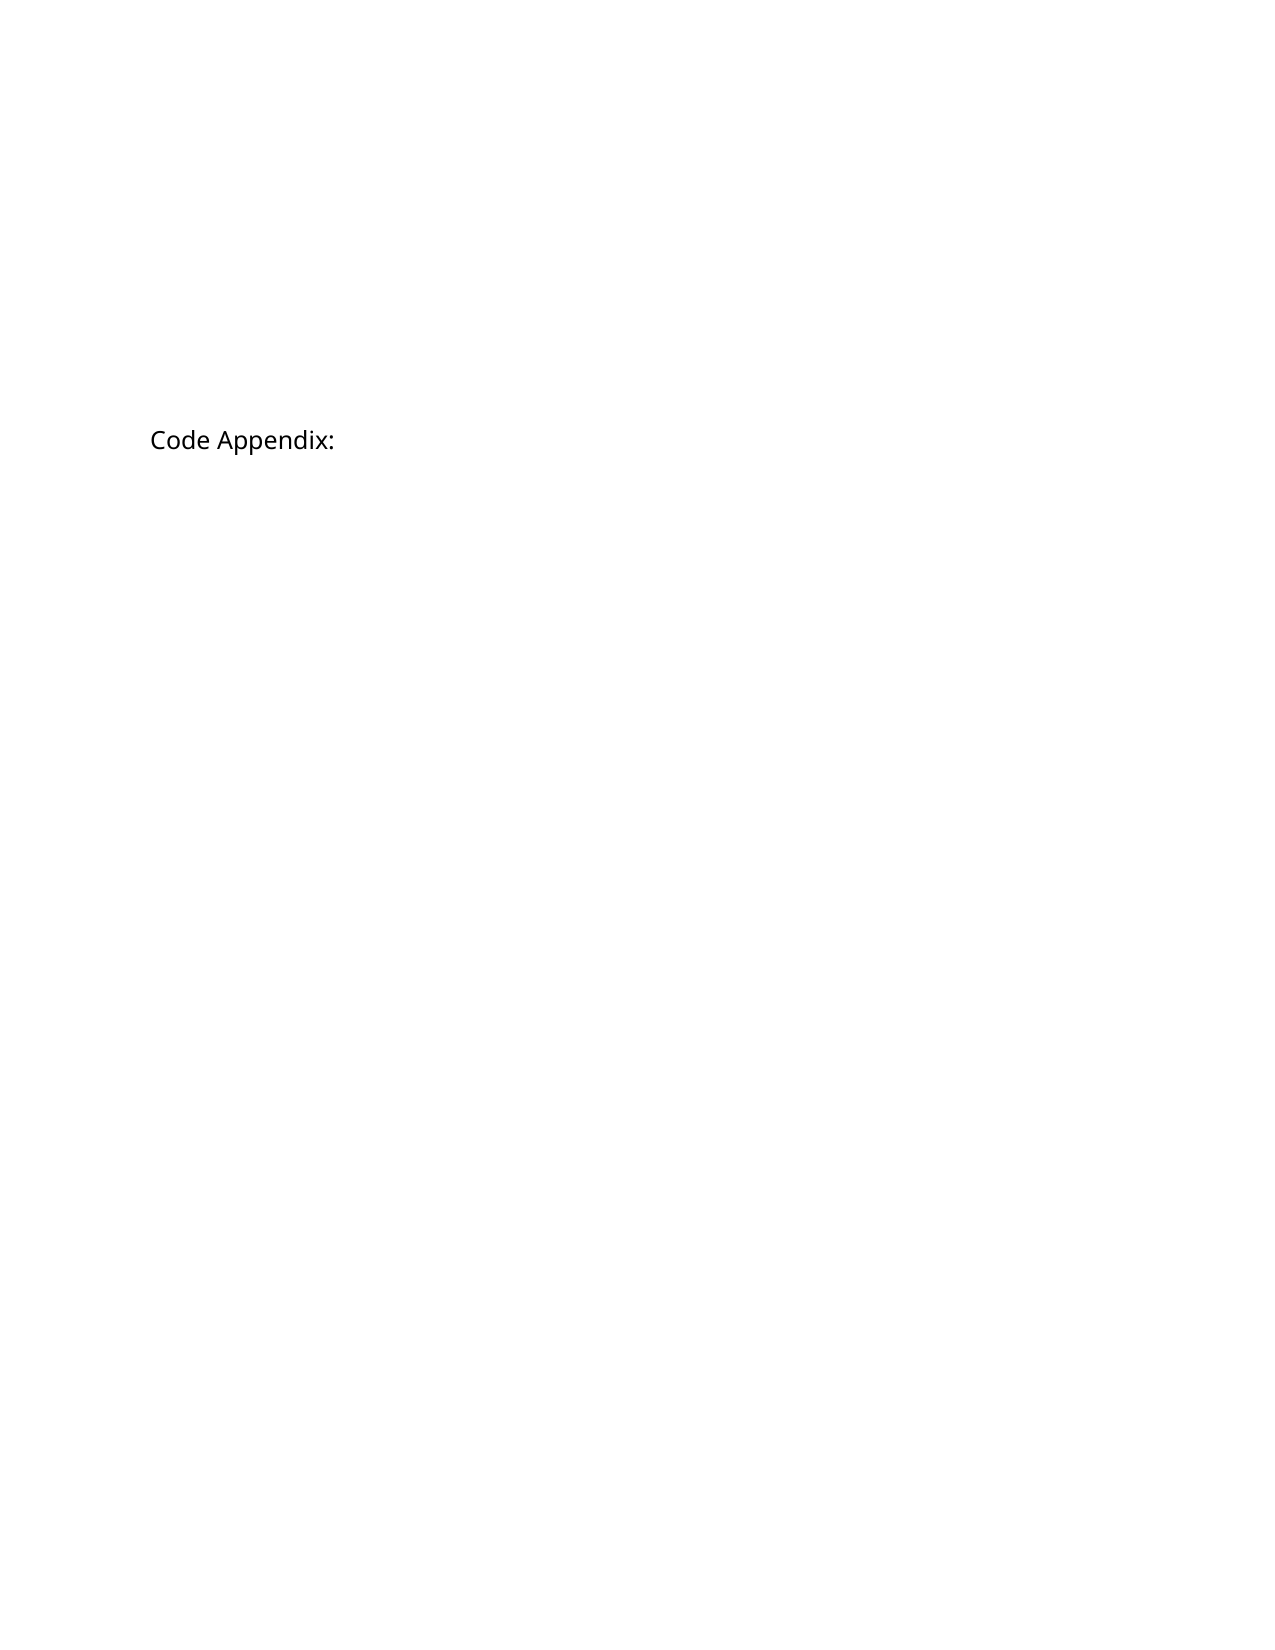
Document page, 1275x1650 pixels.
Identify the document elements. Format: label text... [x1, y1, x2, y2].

text Code Appendix: [150, 422, 1125, 457]
